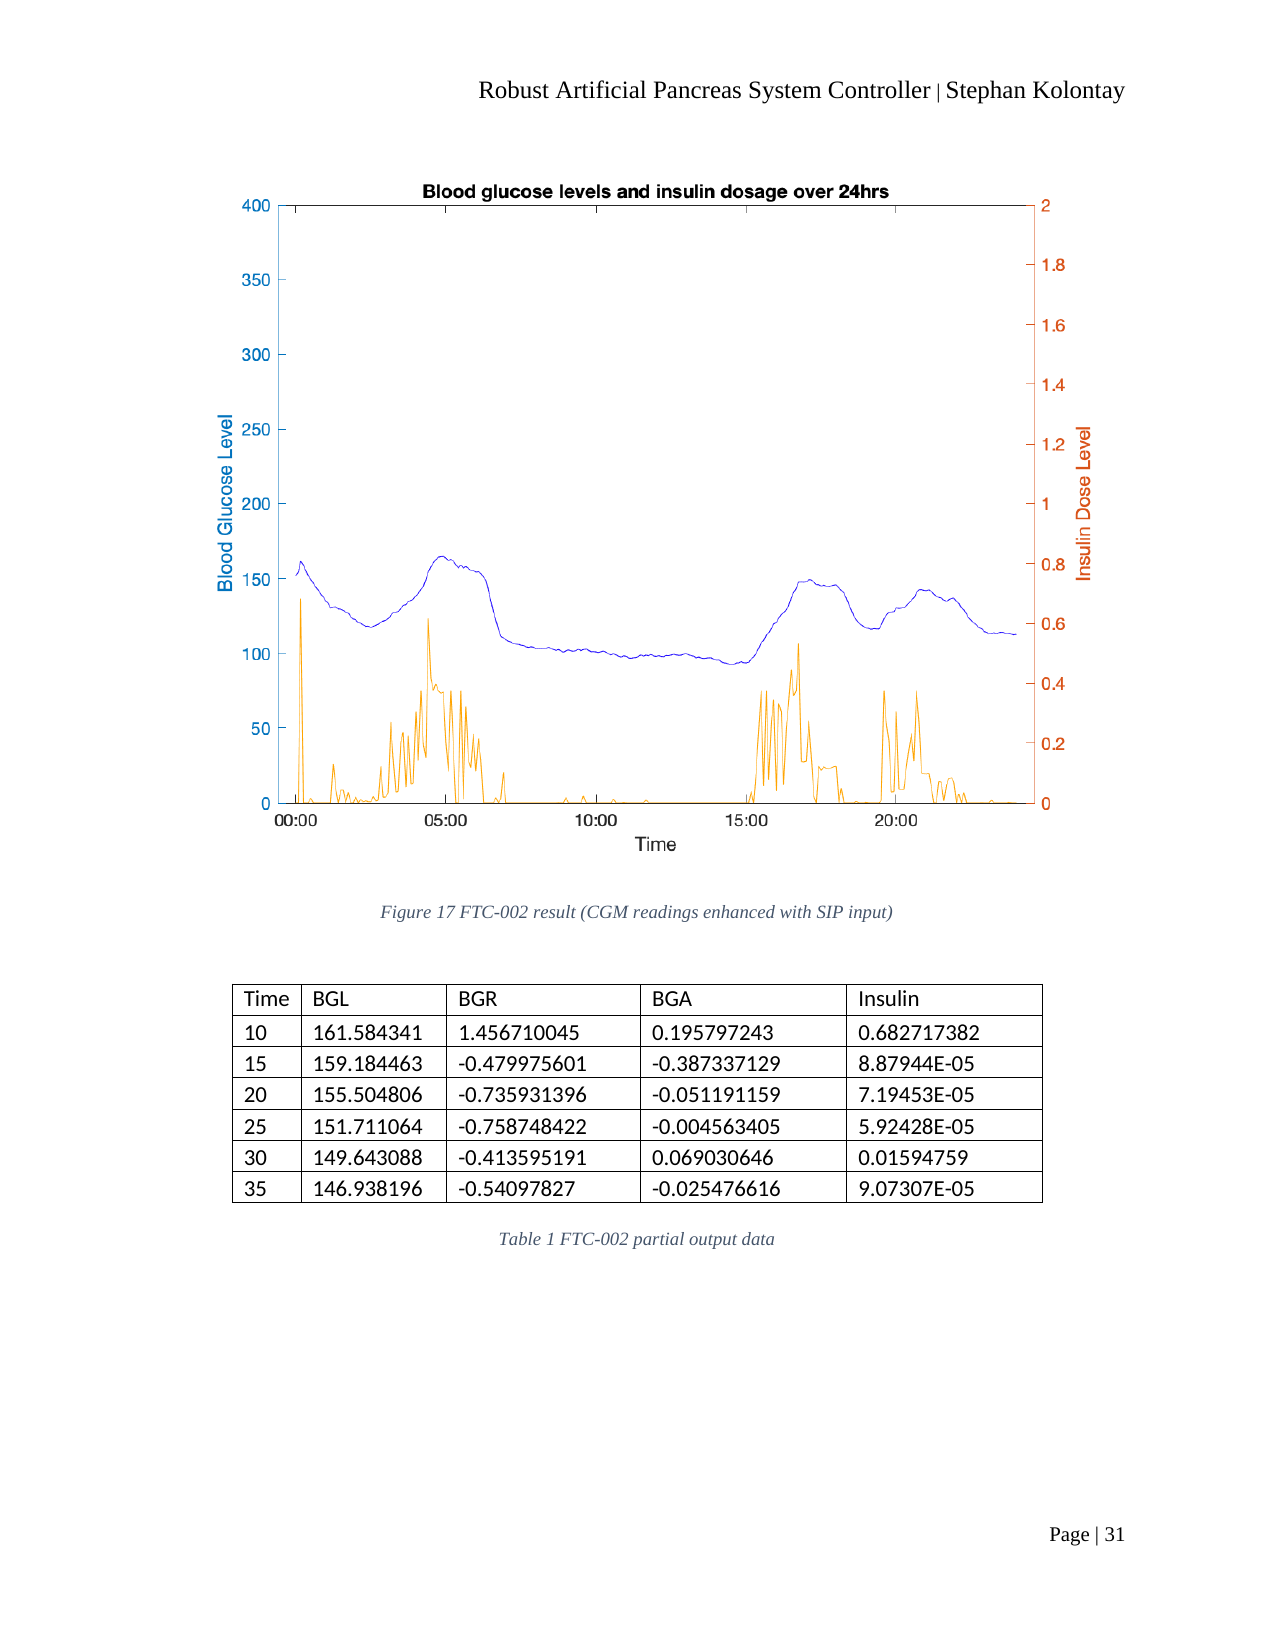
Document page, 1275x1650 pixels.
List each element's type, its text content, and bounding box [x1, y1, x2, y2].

table_cell 30 [233, 1141, 301, 1171]
text Table 1 FTC-002 partial output data [150, 1228, 1125, 1250]
table_cell -0.051191159 [641, 1078, 846, 1108]
table_cell 0.01594759 [847, 1141, 1042, 1171]
table_cell 1.456710045 [447, 1016, 640, 1046]
table_cell -0.758748422 [447, 1110, 640, 1140]
table_cell -0.54097827 [447, 1172, 640, 1202]
table_cell 9.07307E-05 [847, 1172, 1042, 1202]
table_cell 15 [233, 1047, 301, 1077]
table_header BGR [447, 985, 640, 1015]
table_cell 161.584341 [302, 1016, 446, 1046]
table_cell 35 [233, 1172, 301, 1202]
table_cell 151.711064 [302, 1110, 446, 1140]
table_cell -0.387337129 [641, 1047, 846, 1077]
table_cell 20 [233, 1078, 301, 1108]
table_cell 5.92428E-05 [847, 1110, 1042, 1140]
table_cell 0.682717382 [847, 1016, 1042, 1046]
table_header Time [233, 985, 301, 1015]
table_cell 149.643088 [302, 1141, 446, 1171]
table_cell -0.735931396 [447, 1078, 640, 1108]
table_cell 8.87944E-05 [847, 1047, 1042, 1077]
picture [150, 150, 1127, 883]
table_cell 155.504806 [302, 1078, 446, 1108]
table_cell -0.004563405 [641, 1110, 846, 1140]
table_cell 0.069030646 [641, 1141, 846, 1171]
table_header BGL [302, 985, 446, 1015]
table_header Insulin [847, 985, 1042, 1015]
table_cell 25 [233, 1110, 301, 1140]
table_cell 146.938196 [302, 1172, 446, 1202]
table_cell 7.19453E-05 [847, 1078, 1042, 1108]
table_cell 0.195797243 [641, 1016, 846, 1046]
table_cell 159.184463 [302, 1047, 446, 1077]
table_cell -0.479975601 [447, 1047, 640, 1077]
table_cell -0.413595191 [447, 1141, 640, 1171]
table_cell 10 [233, 1016, 301, 1046]
table_cell -0.025476616 [641, 1172, 846, 1202]
table_header BGA [641, 985, 846, 1015]
text Figure 17 FTC-002 result (CGM readings enhanced with SIP input) [150, 901, 1125, 923]
